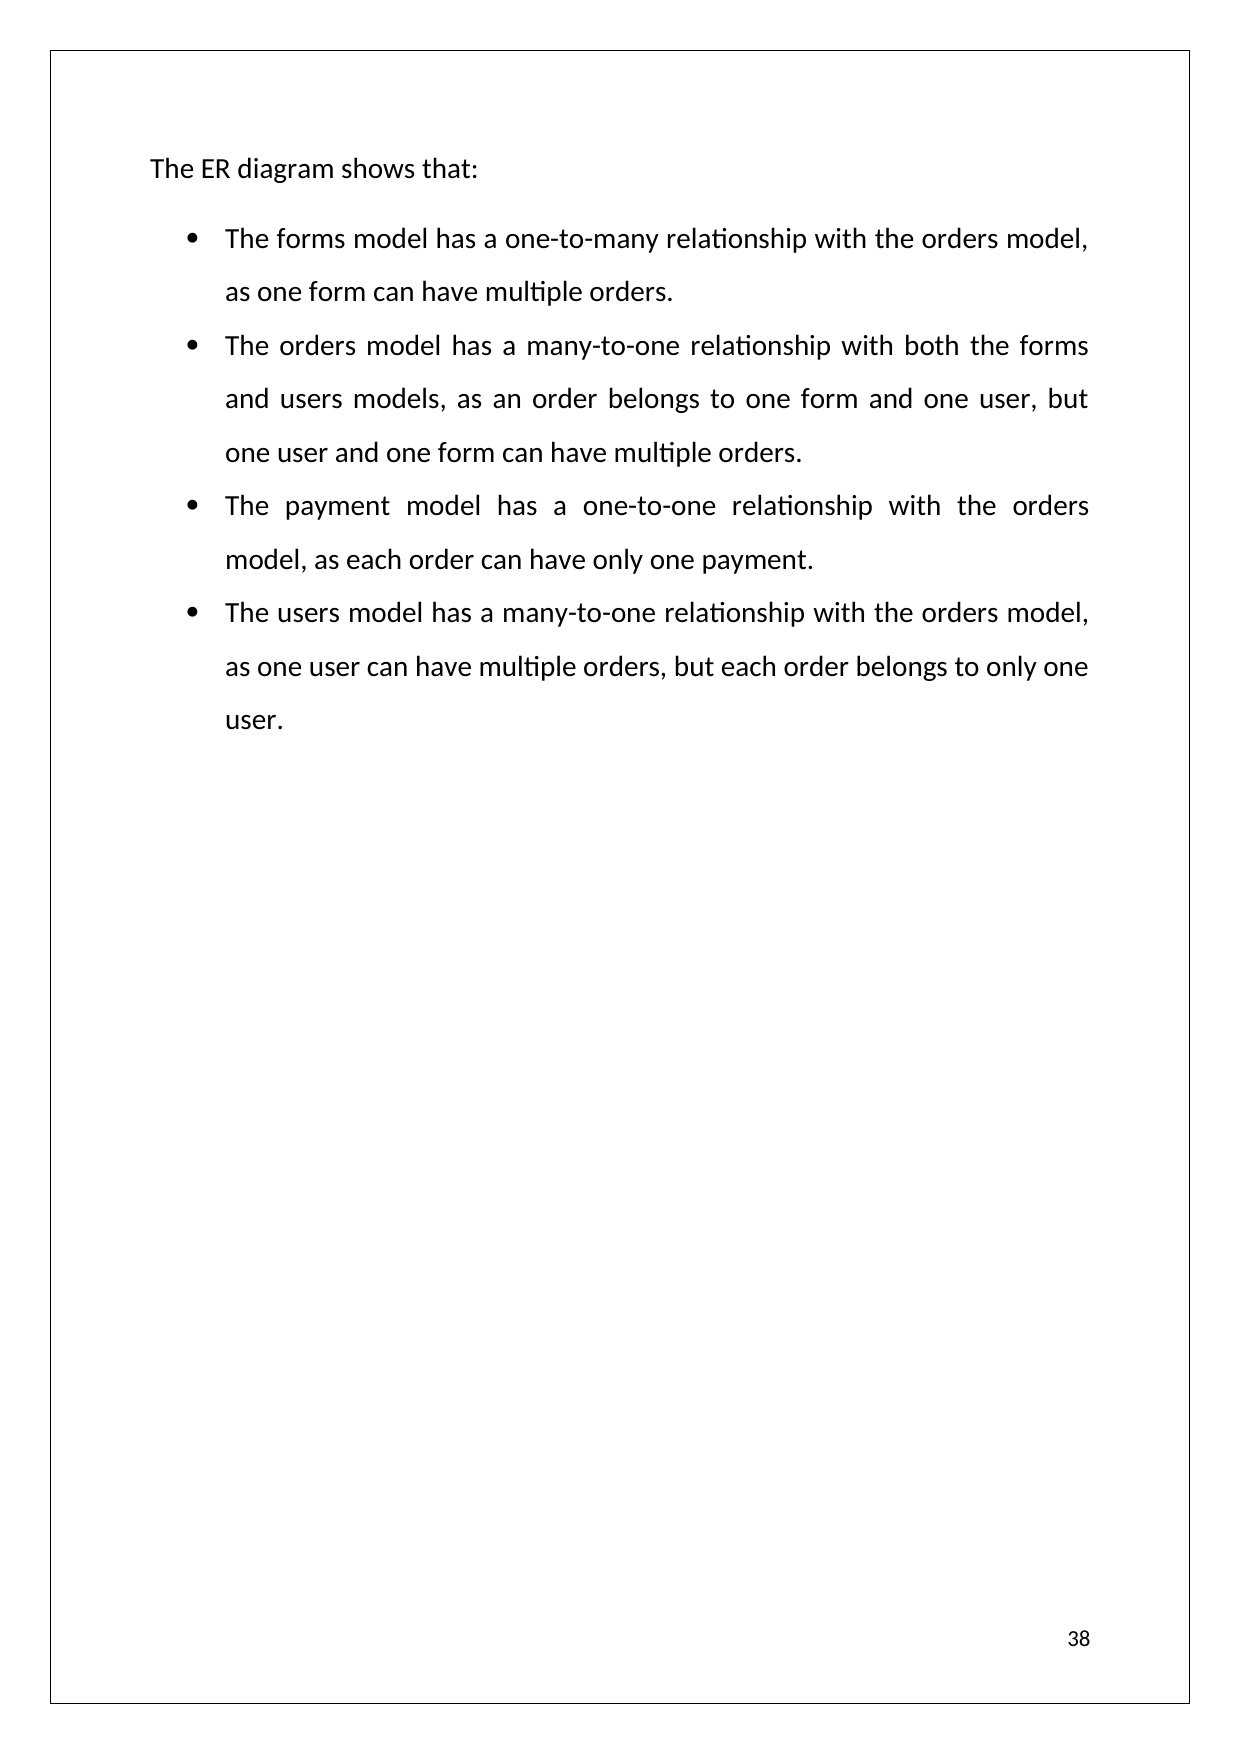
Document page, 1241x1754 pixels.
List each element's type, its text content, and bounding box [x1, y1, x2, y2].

list The payment model has a one-to-one relationship with the orders model, as each order can have only one payment. [187, 487, 1090, 576]
list The users model has a many-to-one relationship with the orders model, as one user can have multiple orders, but each order belongs to only one user. [187, 594, 1090, 737]
list The forms model has a one-to-many relationship with the orders model, as one form can have multiple orders. [187, 220, 1090, 309]
text The ER diagram shows that: [150, 150, 1090, 186]
list The orders model has a many-to-one relationship with both the forms and users models, as an order belongs to one form and one user, but one user and one form can have multiple orders. [187, 327, 1090, 469]
